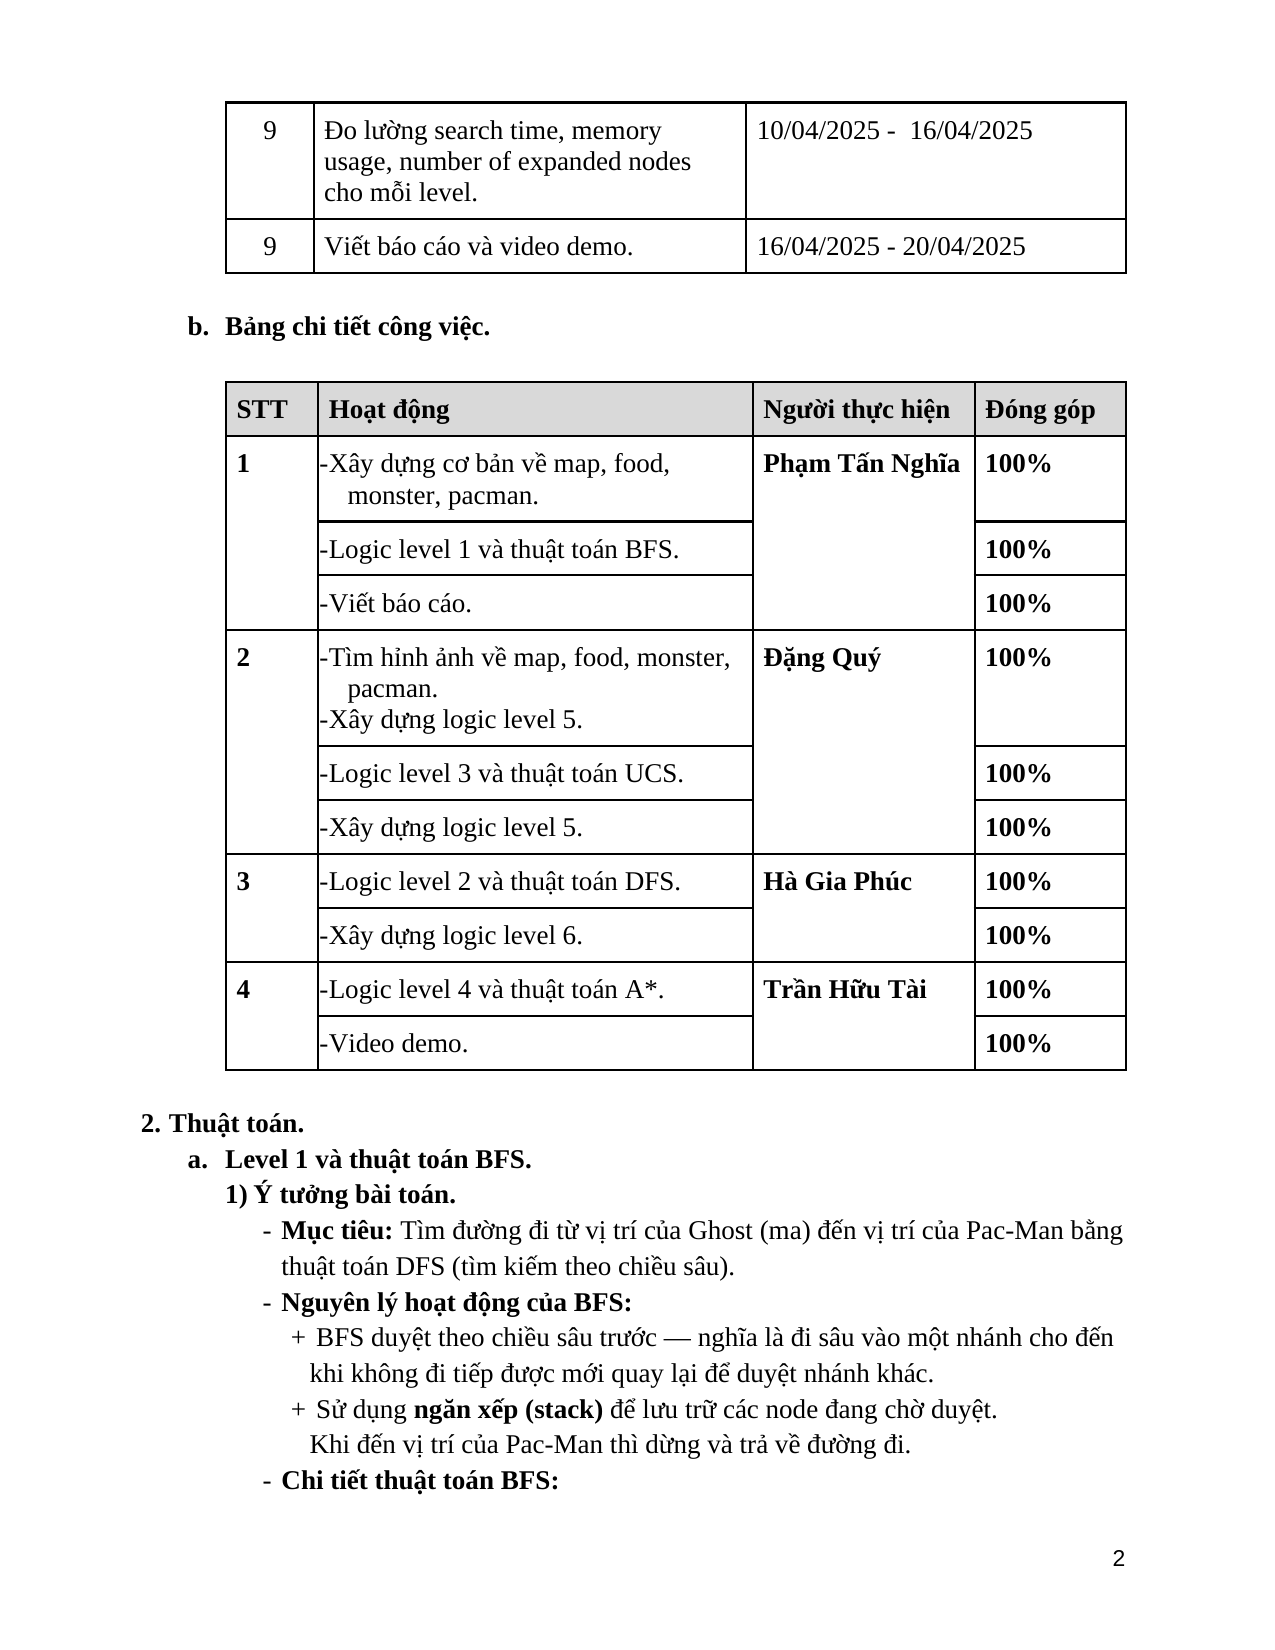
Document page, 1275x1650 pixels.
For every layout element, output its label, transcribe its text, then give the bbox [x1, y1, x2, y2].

table_cell 9 [227, 104, 313, 218]
table_cell 2 [227, 631, 317, 853]
table_cell 100% [976, 801, 1125, 853]
table_cell 16/04/2025 - 20/04/2025 [747, 220, 1125, 272]
table_cell Viết báo cáo và video demo. [315, 220, 745, 272]
table_cell Hà Gia Phúc [754, 855, 974, 961]
table_cell 100% [976, 855, 1125, 907]
table_header STT [227, 383, 317, 435]
table_cell Xây dựng logic level 6. [319, 909, 752, 961]
list Mục tiêu: Tìm đường đi từ vị trí của Ghost (ma) đến vị trí của Pac-Man bằng thuật toán DFS (tìm kiếm theo chiều sâu). [262, 1214, 1125, 1281]
table_cell Viết báo cáo. [319, 576, 752, 628]
table_cell 100% [976, 576, 1125, 628]
table_cell 100% [976, 523, 1125, 574]
table_cell 100% [976, 747, 1125, 799]
table_cell Phạm Tấn Nghĩa [754, 437, 974, 628]
table_cell 100% [976, 909, 1125, 961]
table_cell Đặng Quý [754, 631, 974, 853]
table_header Người thực hiện [754, 383, 974, 435]
table_cell 4 [227, 963, 317, 1069]
table_cell Xây dựng cơ bản về map, food, monster, pacman. [319, 437, 752, 520]
table_header Đóng góp [976, 383, 1125, 435]
list Nguyên lý hoạt động của BFS: [262, 1286, 1125, 1317]
table_cell Logic level 1 và thuật toán BFS. [319, 523, 752, 574]
table_cell Xây dựng logic level 5. [319, 801, 752, 853]
table_cell Trần Hữu Tài [754, 963, 974, 1069]
table_cell 9 [227, 220, 313, 272]
table_cell 1 [227, 437, 317, 628]
table_cell 100% [976, 631, 1125, 745]
table_cell 10/04/2025 - 16/04/2025 [747, 104, 1125, 218]
list Chi tiết thuật toán BFS: [262, 1464, 1125, 1495]
subtitle Bảng chi tiết công việc. [187, 309, 1125, 341]
table_cell Đo lường search time, memory usage, number of expanded nodes cho mỗi level. [315, 104, 745, 218]
subtitle Ý tưởng bài toán. [225, 1178, 1125, 1209]
table_cell 100% [976, 437, 1125, 520]
table_cell Video demo. [319, 1017, 752, 1069]
list Sử dụng ngăn xếp (stack) để lưu trữ các node đang chờ duyệt. Khi đến vị trí của Pac-Man thì dừng và trả về đường đi. [291, 1393, 1125, 1460]
table_cell 3 [227, 855, 317, 961]
table_header Hoạt động [319, 383, 752, 435]
table_cell 100% [976, 1017, 1125, 1069]
table_cell 100% [976, 963, 1125, 1015]
table_cell Tìm hỉnh ảnh về map, food, monster, pacman. Xây dựng logic level 5. [319, 631, 752, 745]
list BFS duyệt theo chiều sâu trước — nghĩa là đi sâu vào một nhánh cho đến khi không đi tiếp được mới quay lại để duyệt nhánh khác. [291, 1321, 1125, 1388]
table_cell Logic level 3 và thuật toán UCS. [319, 747, 752, 799]
table_cell Logic level 2 và thuật toán DFS. [319, 855, 752, 907]
subtitle Thuật toán. [141, 1107, 1125, 1138]
table_cell Logic level 4 và thuật toán A*. [319, 963, 752, 1015]
subtitle Level 1 và thuật toán BFS. [187, 1143, 1125, 1174]
